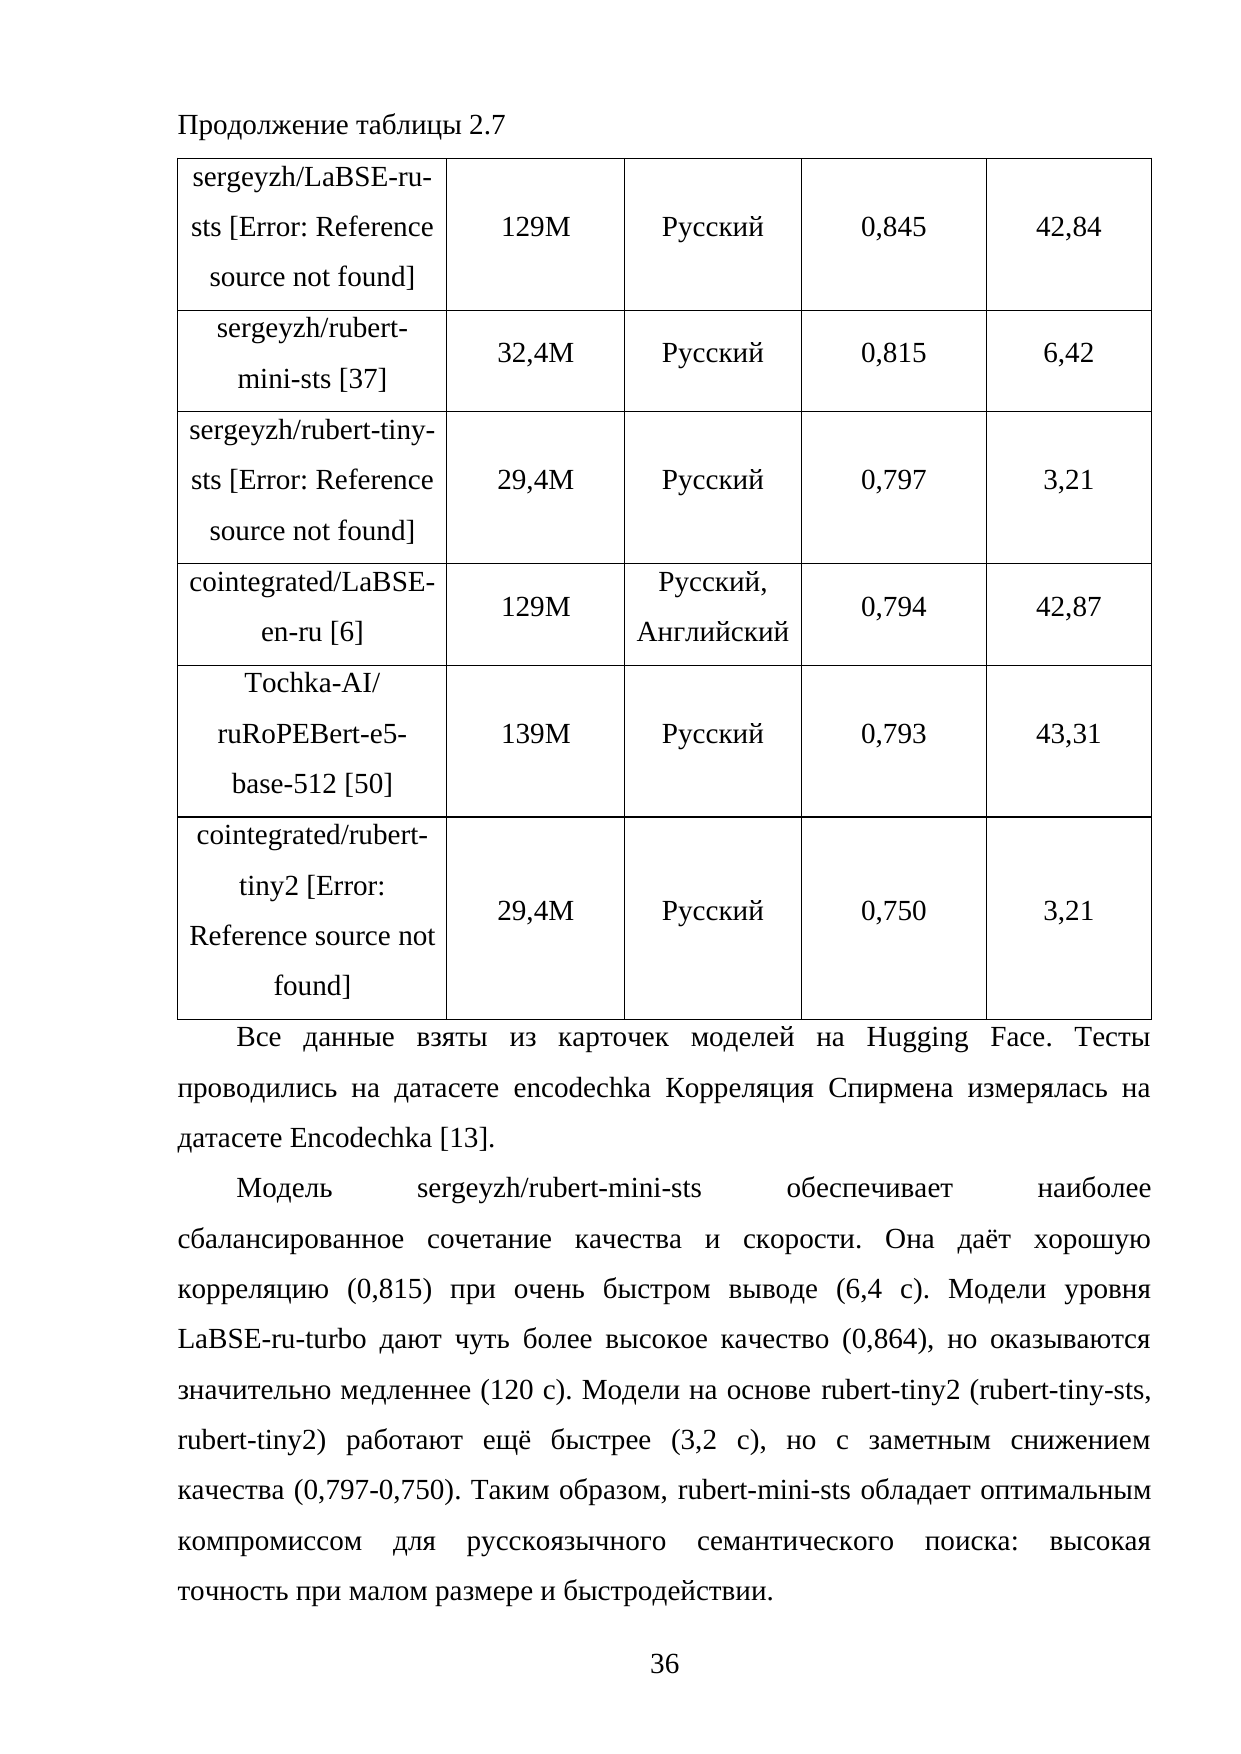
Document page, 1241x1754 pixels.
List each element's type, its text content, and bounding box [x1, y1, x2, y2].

text Модель sergeyzh/rubert-mini-sts обеспечивает наиболее сбалансированное сочетание качества и скорости. Она даёт хорошую корреляцию (0,815) при очень быстром выводе (6,4 с). Модели уровня LaBSE-ru-turbo дают чуть более высокое качество (0,864), но оказываются значительно медленнее (120 с). Модели на основе rubert-tiny2 (rubert-tiny-sts, rubert-tiny2) работают ещё быстрее (3,2 с), но с заметным снижением качества (0,797-0,750). Таким образом, rubert-mini-sts обладает оптимальным компромиссом для русскоязычного семантического поиска: высокая точность при малом размере и быстродействии. [177, 1171, 1152, 1607]
table_cell 29,4M [447, 818, 624, 1018]
table_cell 0,750 [802, 818, 986, 1018]
table_cell Русский [625, 666, 801, 816]
table_cell 0,793 [802, 666, 986, 816]
table_header Русский [625, 159, 801, 309]
text Продолжение таблицы 2.7 [177, 107, 1152, 141]
table_cell 3,21 [987, 818, 1151, 1018]
table_header 0,845 [802, 159, 986, 309]
table_header 129M [447, 159, 624, 309]
table_cell Tochka-AI/ruRoPEBert-e5-base-512 [50] [178, 666, 446, 816]
table_cell 42,87 [987, 564, 1151, 664]
table_cell Русский [625, 311, 801, 411]
table_cell 129M [447, 564, 624, 664]
table_cell 139M [447, 666, 624, 816]
table_cell 29,4M [447, 412, 624, 563]
table_cell 32,4M [447, 311, 624, 411]
table_cell 0,815 [802, 311, 986, 411]
table_cell 0,797 [802, 412, 986, 563]
table_cell sergeyzh/rubert-mini-sts [37] [178, 311, 446, 411]
table_cell 0,794 [802, 564, 986, 664]
table_cell 43,31 [987, 666, 1151, 816]
table_cell cointegrated/LaBSE-en-ru [6] [178, 564, 446, 664]
text Все данные взяты из карточек моделей на Hugging Face. Тесты проводились на датасете encodechka Корреляция Спирмена измерялась на датасете Encodechka [13]. [177, 1020, 1152, 1154]
table_cell 3,21 [987, 412, 1151, 563]
table_cell 6,42 [987, 311, 1151, 411]
table_cell Русский, Английский [625, 564, 801, 664]
table_header 42,84 [987, 159, 1151, 309]
table_cell Русский [625, 818, 801, 1018]
table_cell Русский [625, 412, 801, 563]
